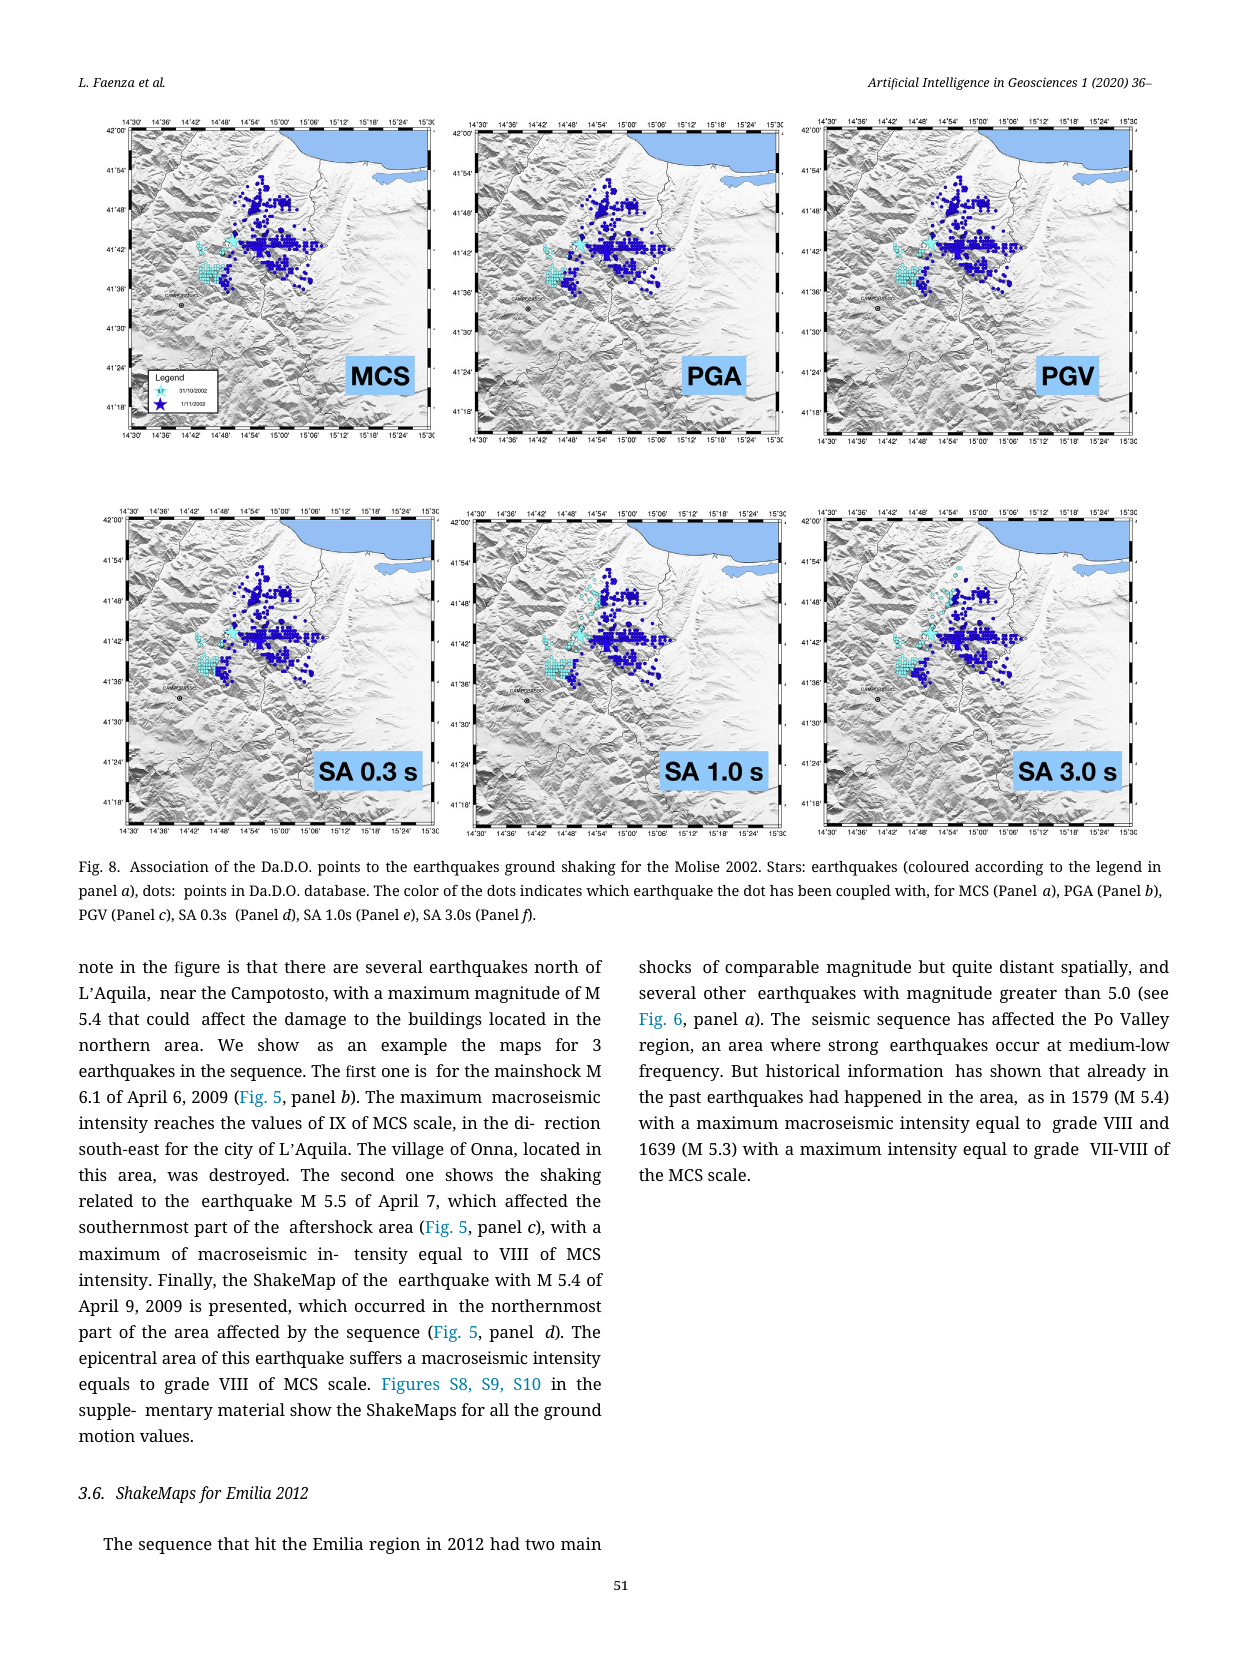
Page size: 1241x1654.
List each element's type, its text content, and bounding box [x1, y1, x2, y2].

list ShakeMaps for Emilia 2012 [78, 1481, 606, 1504]
text note in the figure is that there are several earthquakes north of L’Aquila, near the Campotosto, with a maximum magnitude of M 5.4 that could affect the damage to the buildings located in the northern area. We show as an example the maps for 3 earthquakes in the sequence. The first one is for the mainshock M 6.1 of April 6, 2009 (Fig. 5, panel b). The maximum macroseismic intensity reaches the values of IX of MCS scale, in the di- rection south-east for the city of L’Aquila. The village of Onna, located in this area, was destroyed. The second one shows the shaking related to the earthquake M 5.5 of April 7, which affected the southernmost part of the aftershock area (Fig. 5, panel c), with a maximum of macroseismic in- tensity equal to VIII of MCS intensity. Finally, the ShakeMap of the earthquake with M 5.4 of April 9, 2009 is presented, which occurred in the northernmost part of the area affected by the sequence (Fig. 5, panel d). The epicentral area of this earthquake suffers a macroseismic intensity equals to grade VIII of MCS scale. Figures S8, S9, S10 in the supple- mentary material show the ShakeMaps for all the ground motion values. [78, 956, 602, 1447]
picture [273, 1091, 280, 1097]
picture [469, 1326, 476, 1332]
picture [103, 118, 1137, 836]
text The sequence that hit the Emilia region in 2012 had two main shocks of comparable magnitude but quite distant spatially, and several other earthquakes with magnitude greater than 5.0 (see Fig. 6, panel a). The seismic sequence has affected the Po Valley region, an area where strong earthquakes occur at medium-low frequency. But historical information has shown that already in the past earthquakes had happened in the area, as in 1579 (M 5.4) with a maximum macroseismic intensity equal to grade VIII and 1639 (M 5.3) with a maximum intensity equal to grade VII-VIII of the MCS scale. [638, 956, 1169, 1187]
text Fig. 8. Association of the Da.D.O. points to the earthquakes ground shaking for the Molise 2002. Stars: earthquakes (coloured according to the legend in panel a), dots: points in Da.D.O. database. The color of the dots indicates which earthquake the dot has been coupled with, for MCS (Panel a), PGA (Panel b), PGV (Panel c), SA 0.3s (Panel d), SA 1.0s (Panel e), SA 3.0s (Panel f). [78, 857, 1162, 924]
